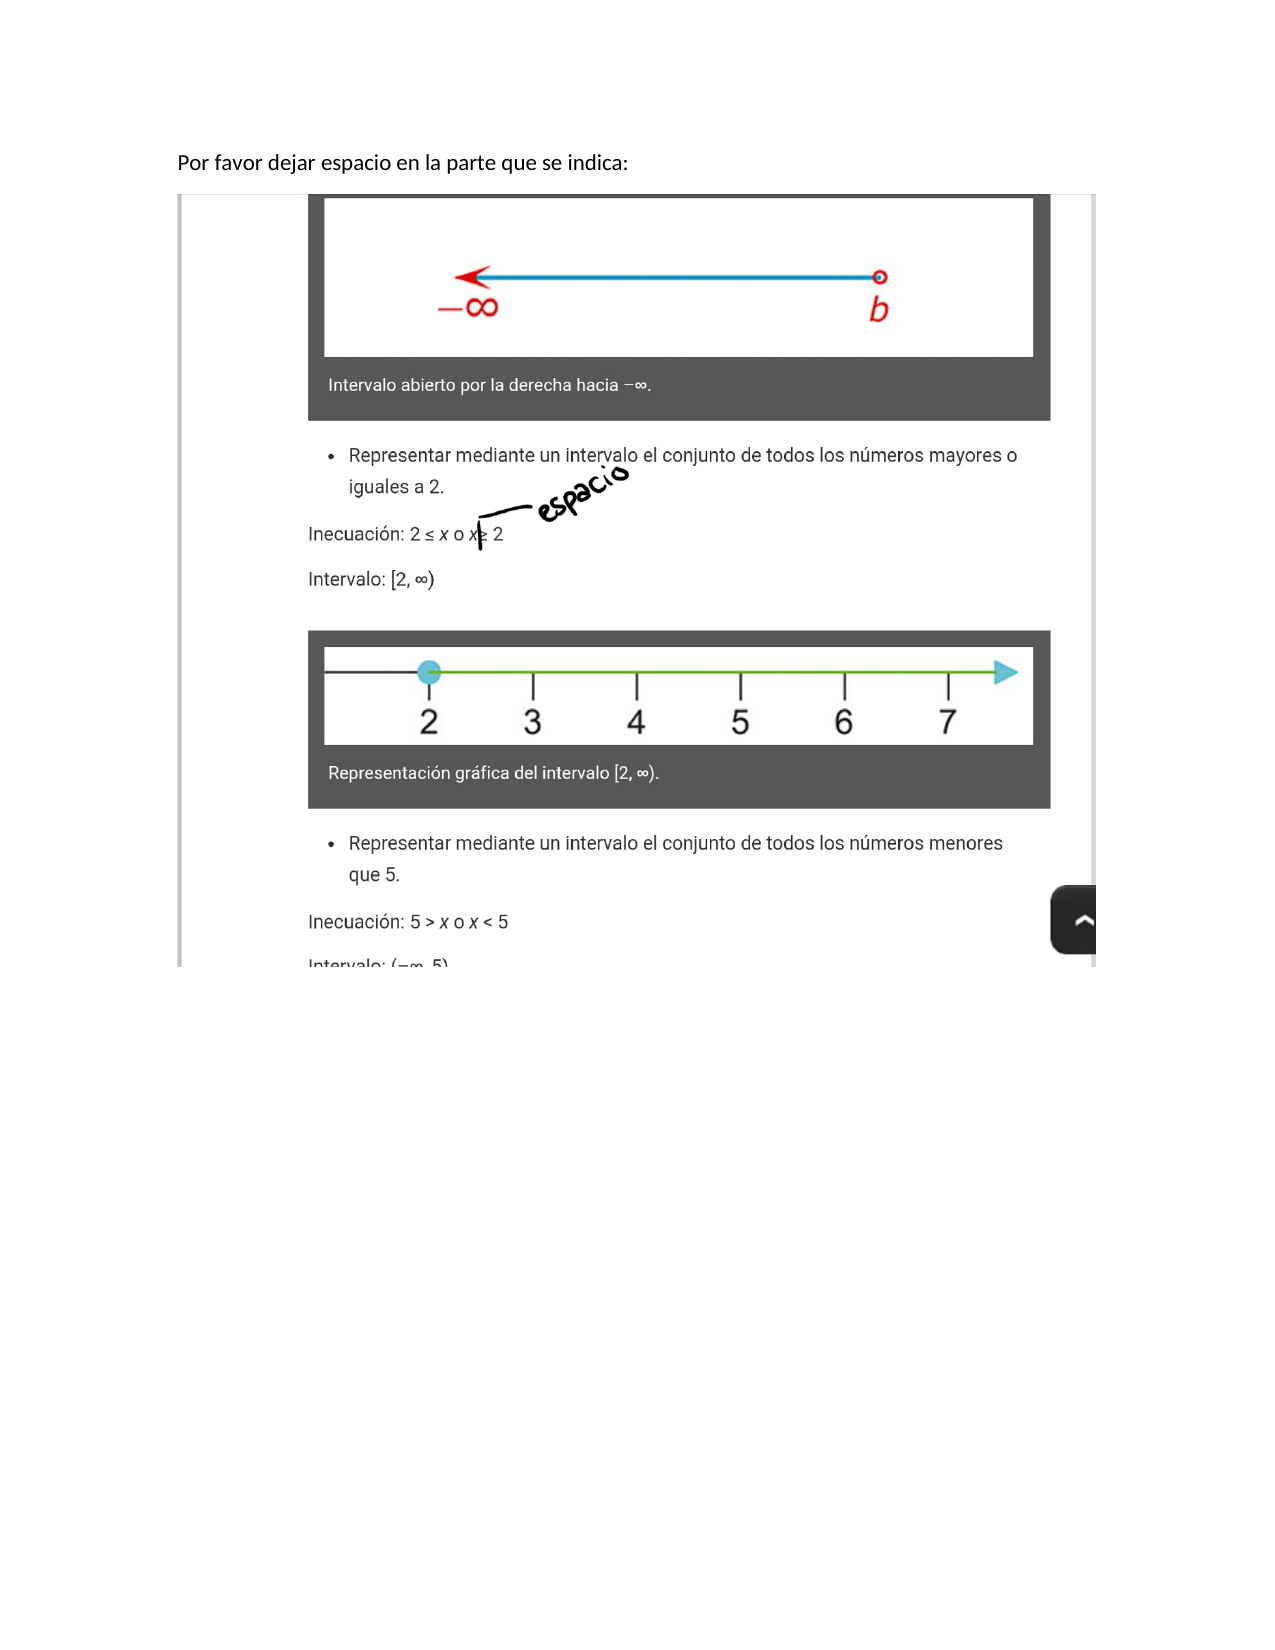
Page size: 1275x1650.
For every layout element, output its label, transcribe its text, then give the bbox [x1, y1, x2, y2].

picture [177, 194, 1096, 967]
text Por favor dejar espacio en la parte que se indica: [177, 148, 1098, 176]
